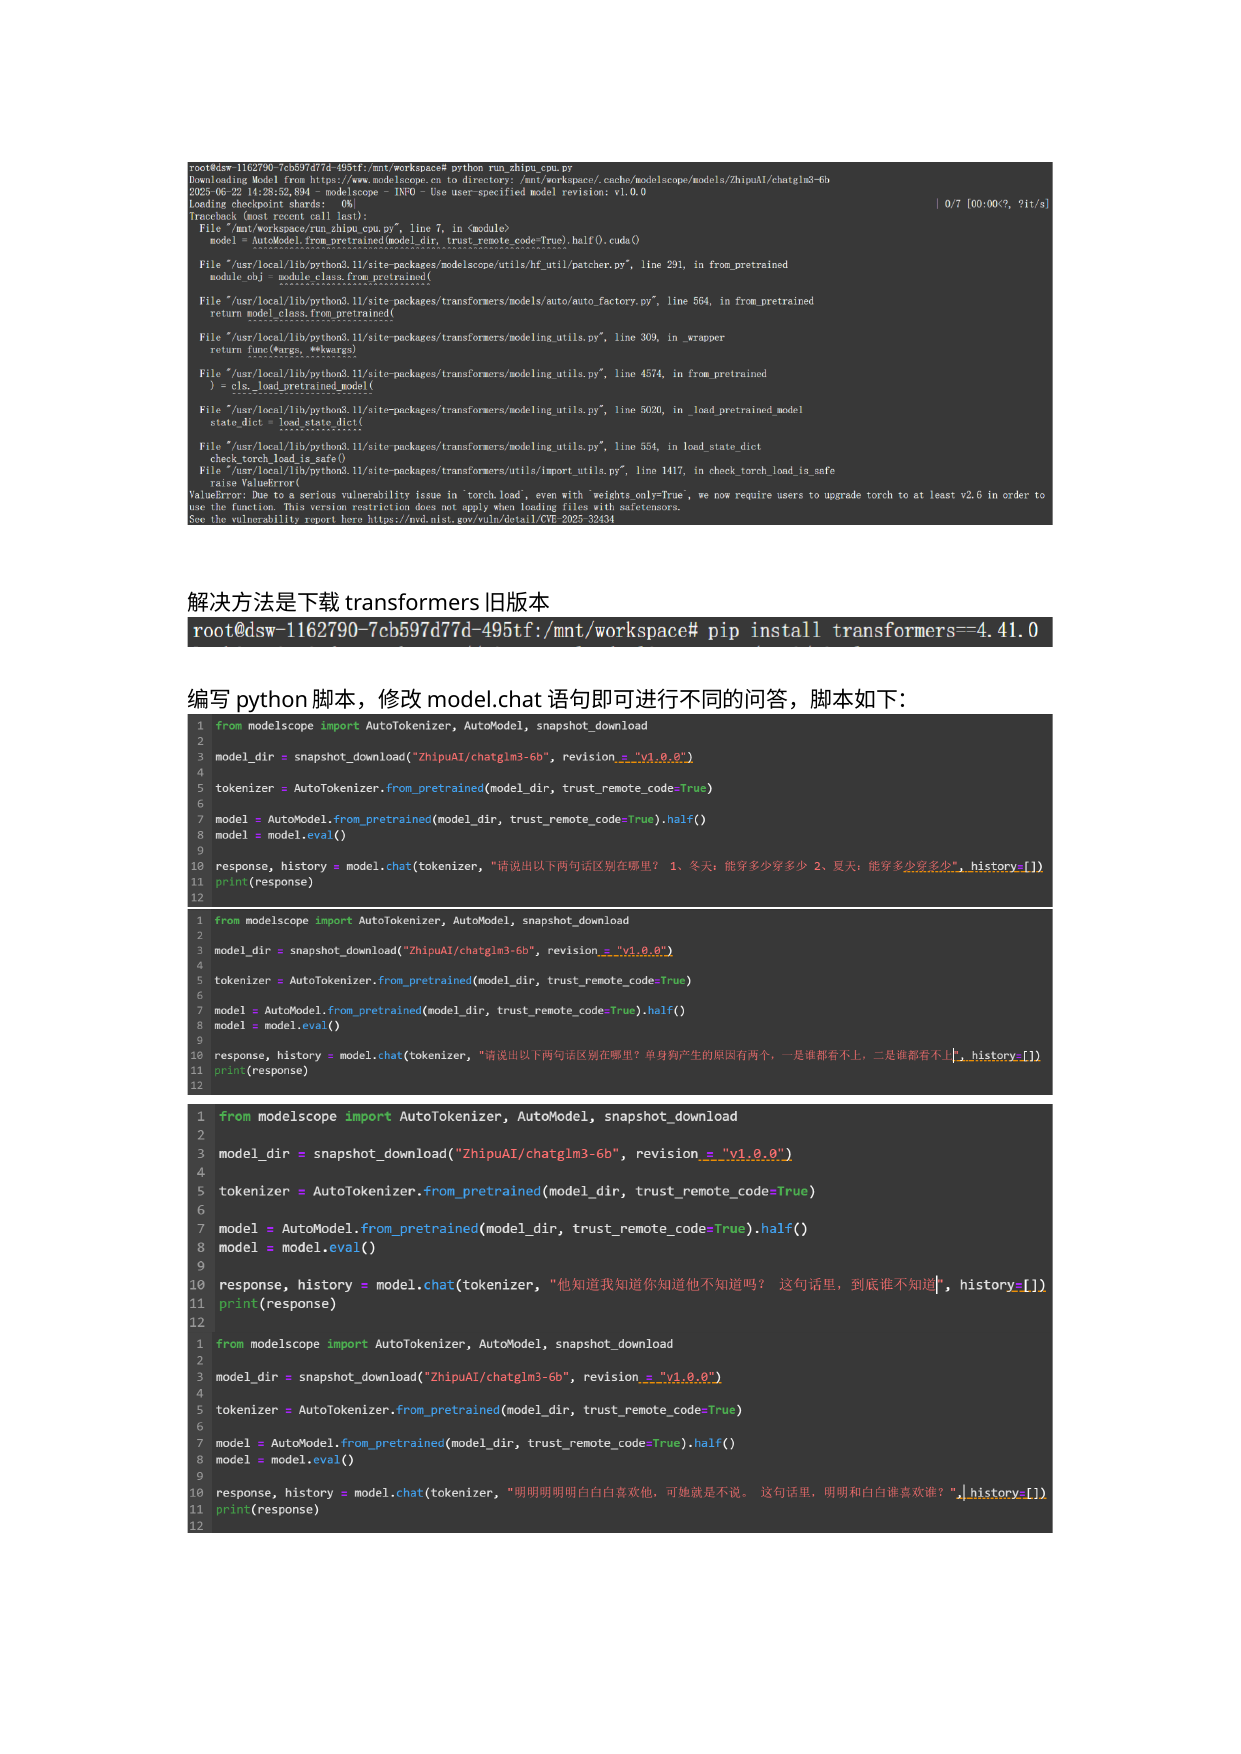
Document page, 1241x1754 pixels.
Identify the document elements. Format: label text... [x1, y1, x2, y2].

picture [187, 714, 1053, 907]
picture [187, 617, 1053, 647]
picture [187, 1104, 1053, 1533]
text 编写python脚本，修改 model.chat 语句即可进行不同的问答，脚本如下： [187, 682, 1053, 714]
picture [187, 909, 1053, 1095]
text 解决方法是下载transformers旧版本 [187, 584, 1053, 617]
picture [187, 162, 1053, 525]
